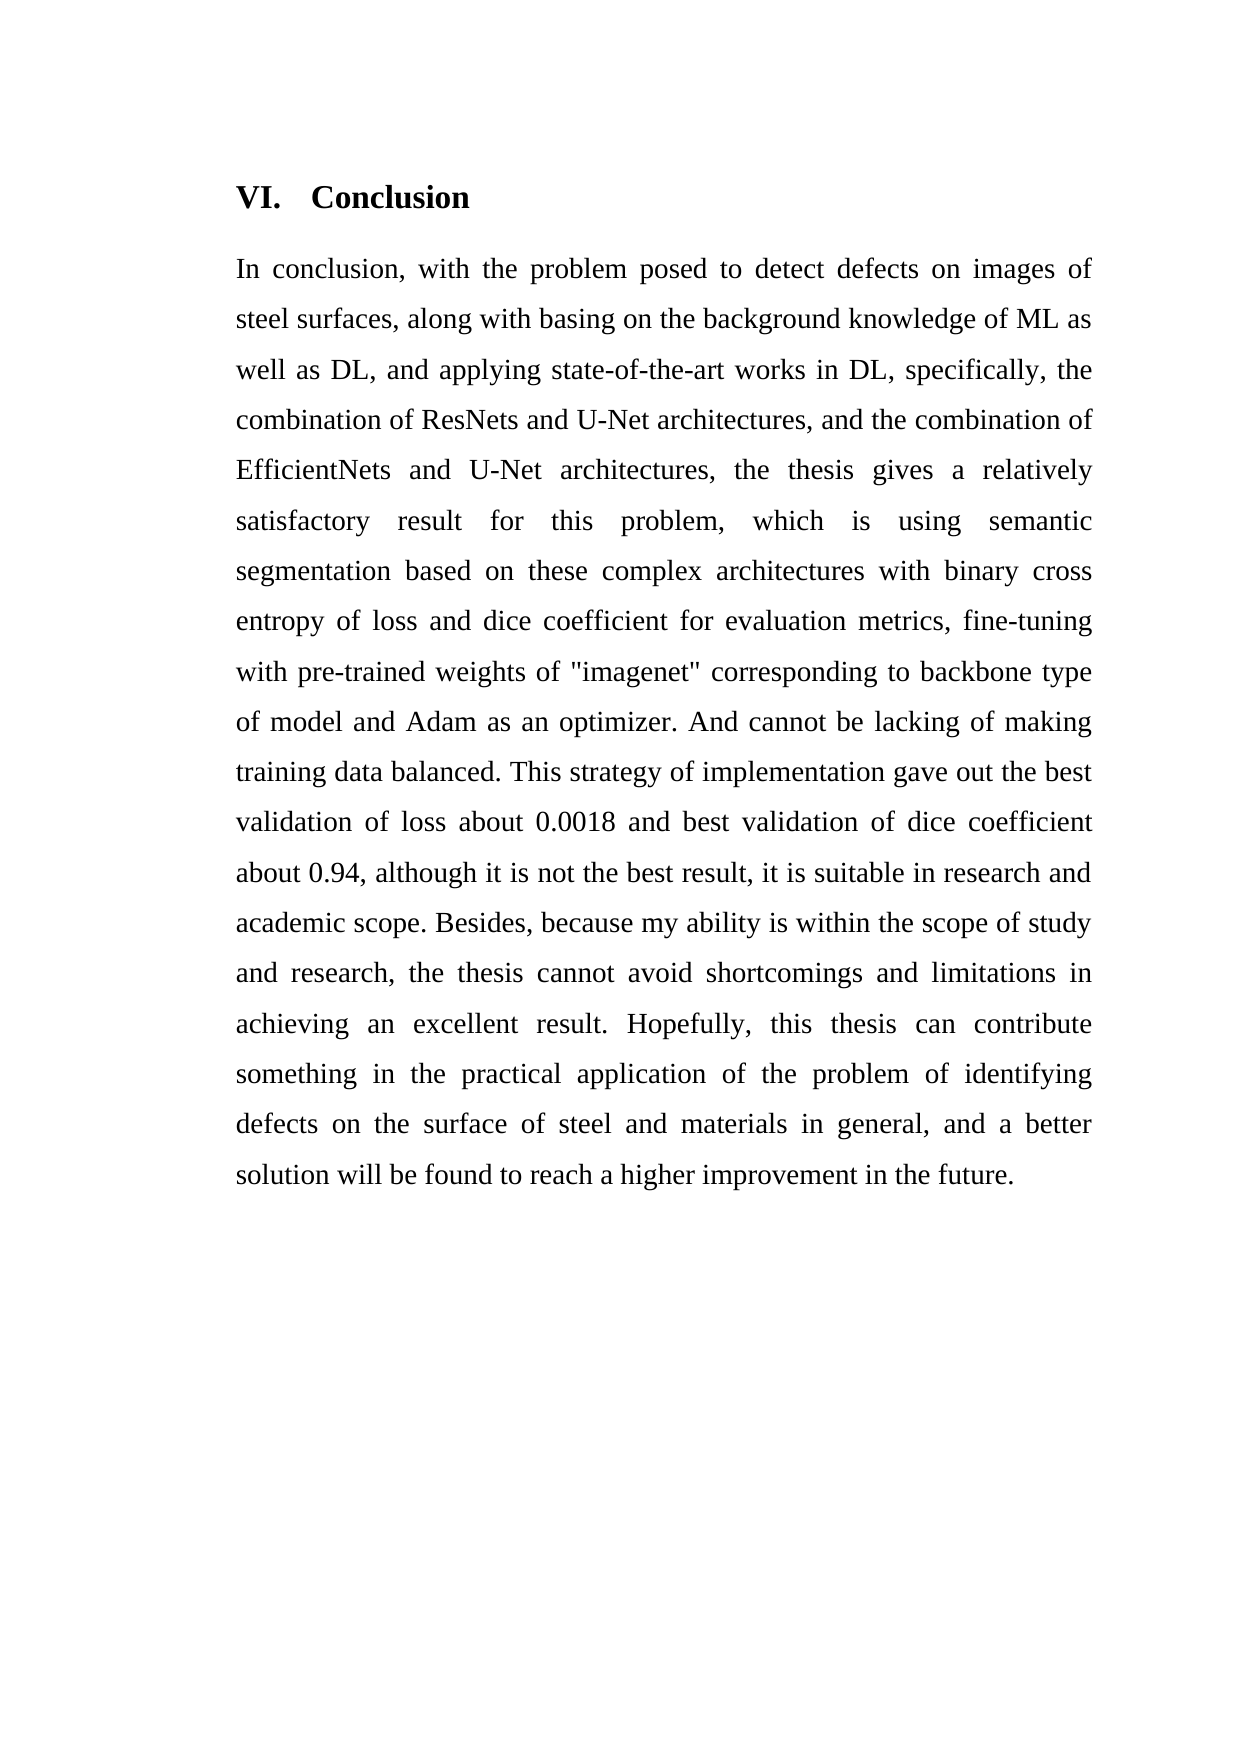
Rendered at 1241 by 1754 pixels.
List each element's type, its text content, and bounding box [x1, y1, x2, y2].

text In conclusion, with the problem posed to detect defects on images of steel surfaces, along with basing on the background knowledge of ML as well as DL, and applying state-of-the-art works in DL, specifically, the combination of ResNets and U-Net architectures, and the combination of EfficientNets and U-Net architectures, the thesis gives a relatively satisfactory result for this problem, which is using semantic segmentation based on these complex architectures with binary cross entropy of loss and dice coefficient for evaluation metrics, fine-tuning with pre-trained weights of "imagenet" corresponding to backbone type of model and Adam as an optimizer. And cannot be lacking of making training data balanced. This strategy of implementation gave out the best validation of loss about 0.0018 and best validation of dice coefficient about 0.94, although it is not the best result, it is suitable in research and academic scope. Besides, because my ability is within the scope of study and research, the thesis cannot avoid shortcomings and limitations in achieving an excellent result. Hopefully, this thesis can contribute something in the practical application of the problem of identifying defects on the surface of steel and materials in general, and a better solution will be found to reach a higher improvement in the future. Bibliography [236, 251, 1093, 1190]
list Conclusion [236, 177, 1093, 215]
